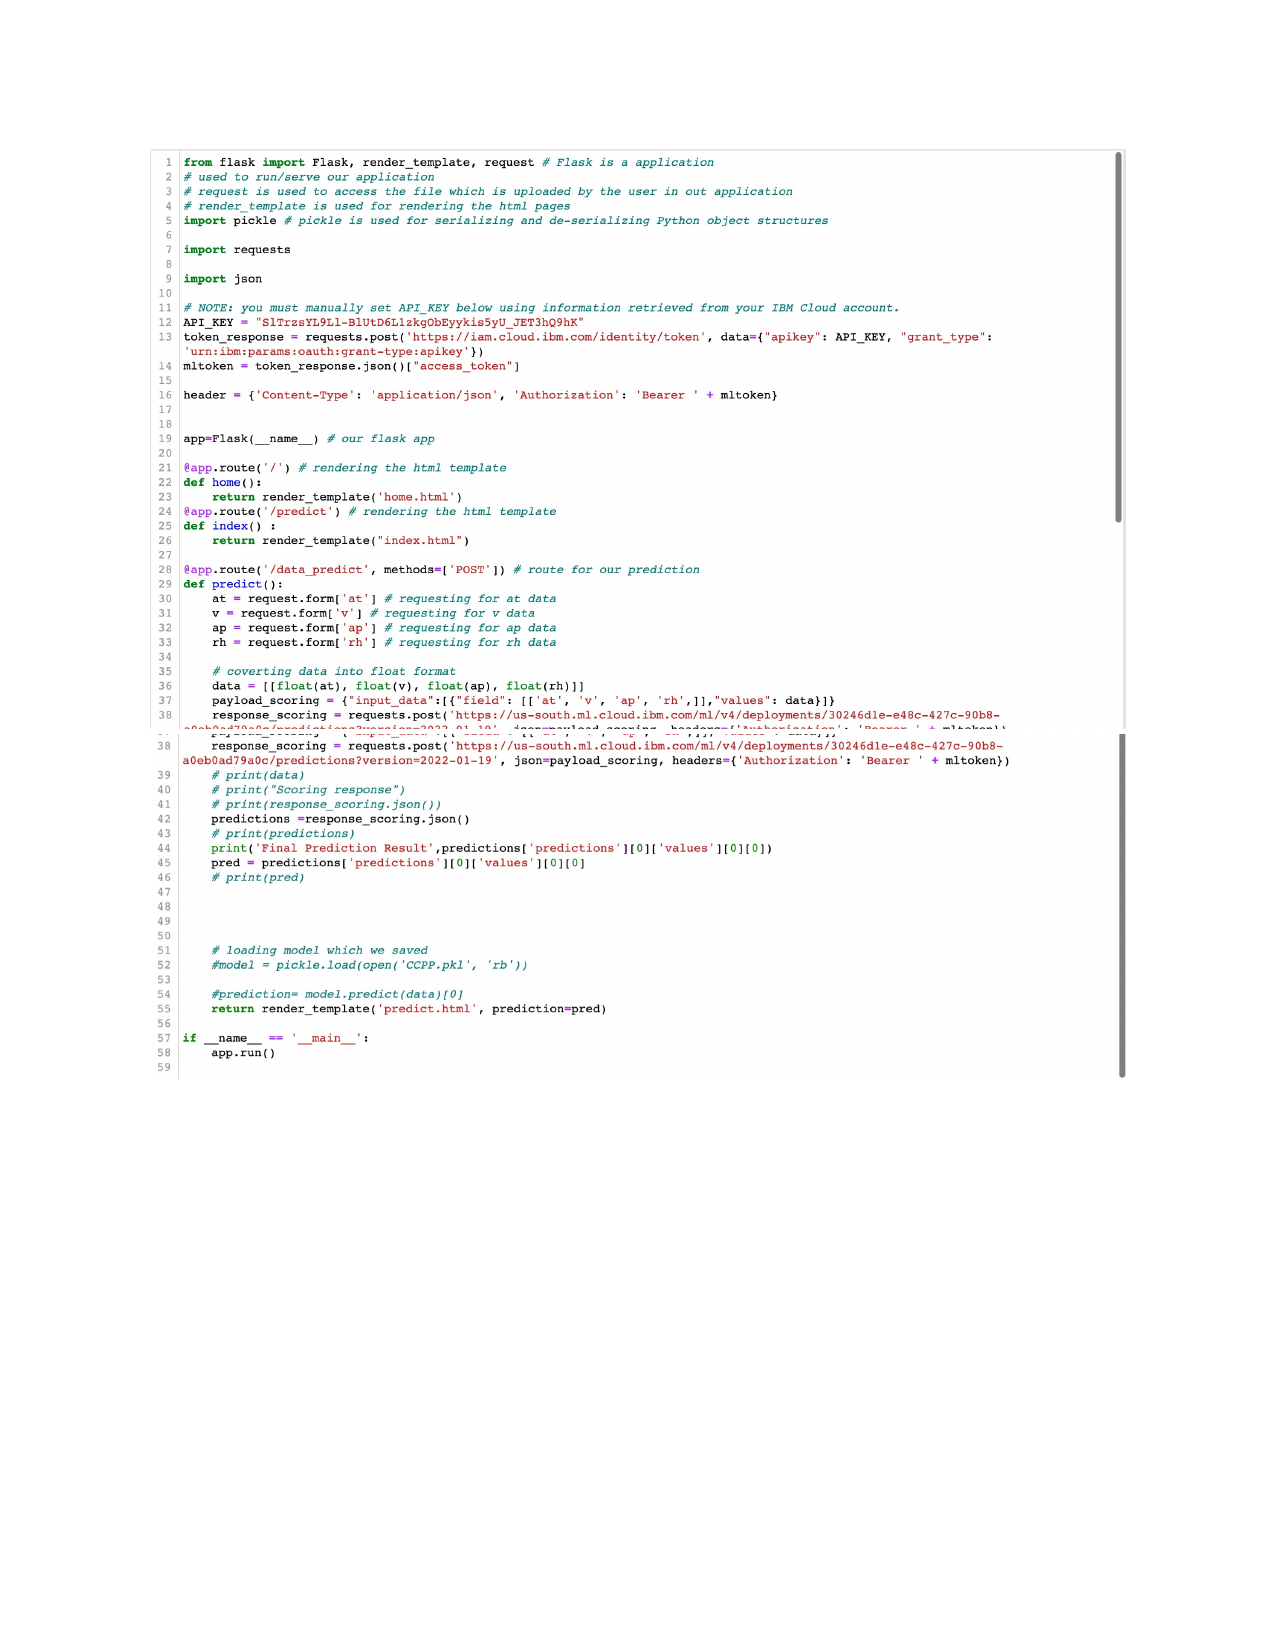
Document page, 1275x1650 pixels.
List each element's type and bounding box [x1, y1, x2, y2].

picture [150, 734, 1126, 1079]
picture [150, 149, 1126, 729]
